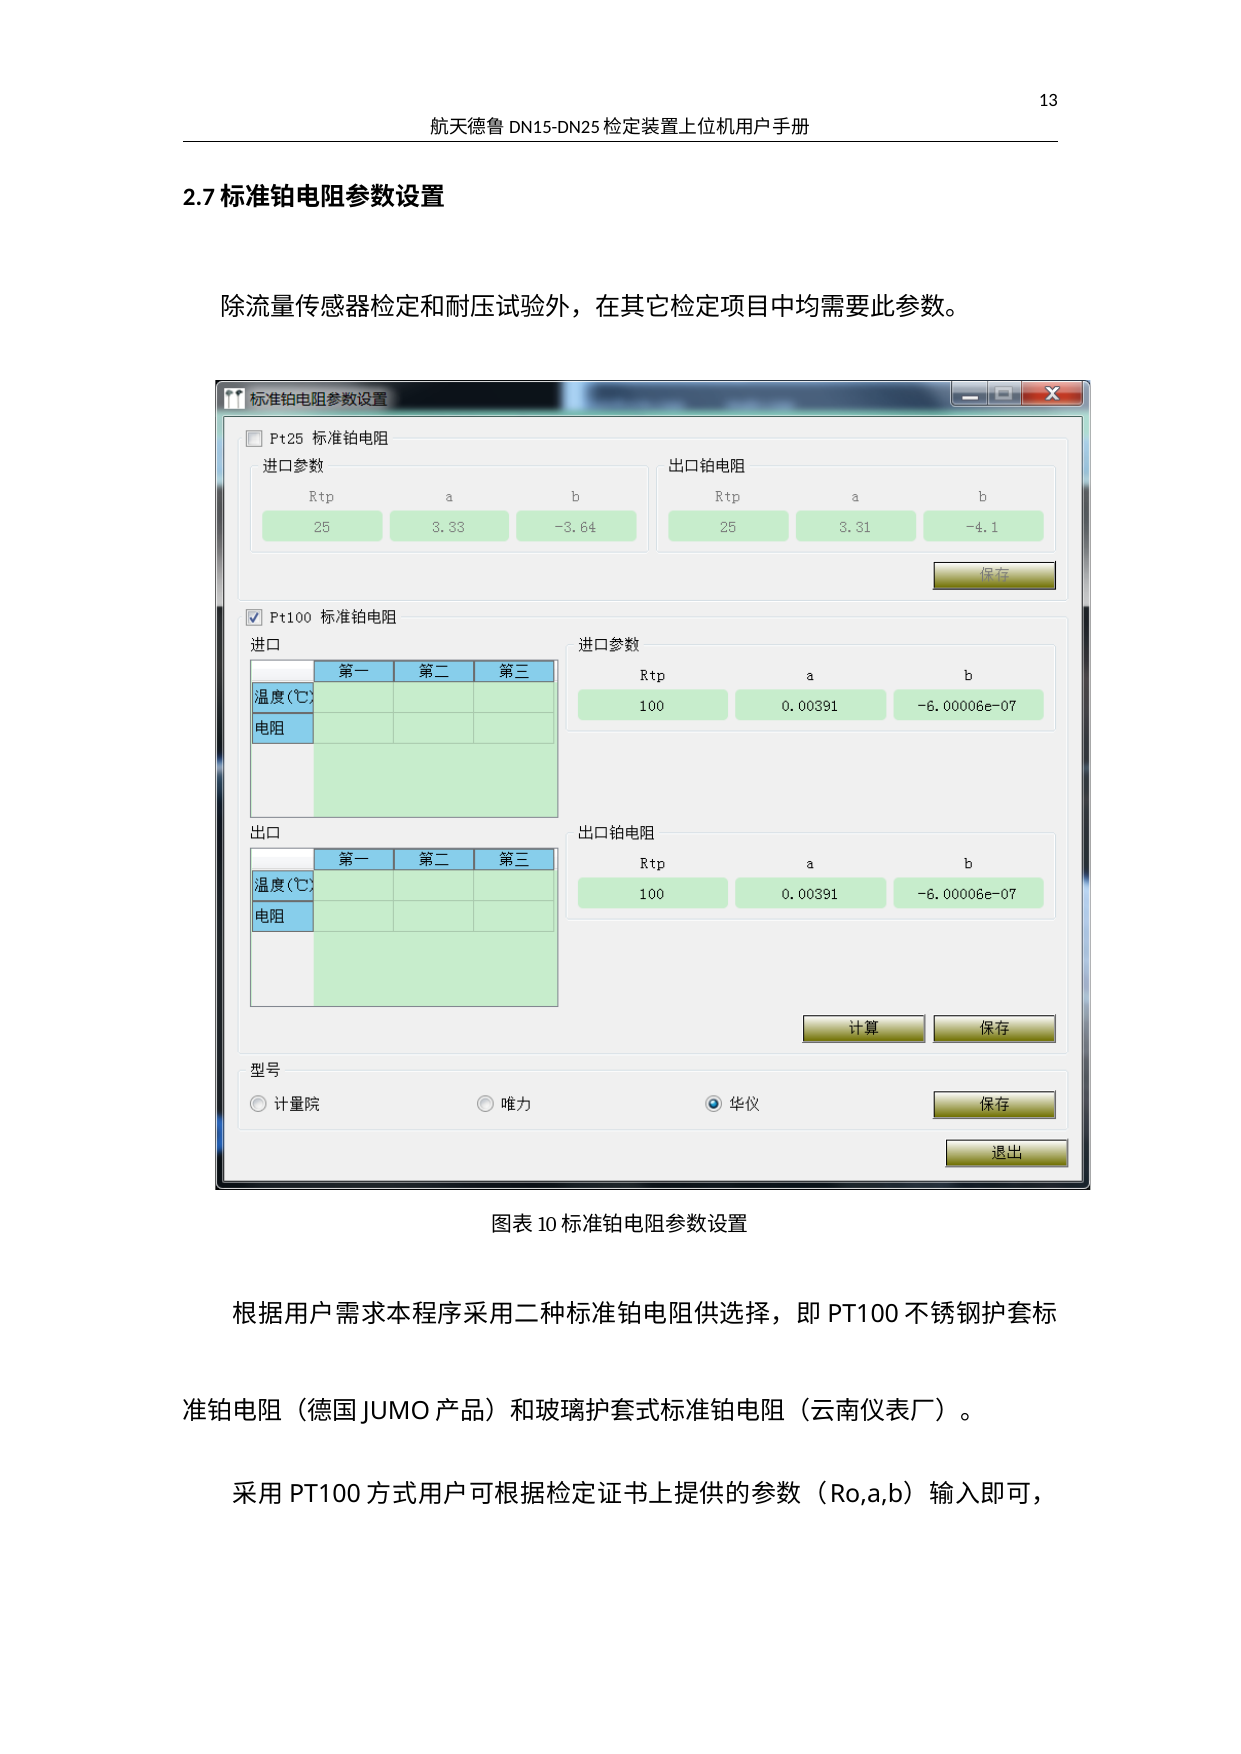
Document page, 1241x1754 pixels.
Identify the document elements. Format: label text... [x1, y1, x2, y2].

text 除流量传感器检定和耐压试验外，在其它检定项目中均需要此参数。 [183, 272, 1058, 337]
picture [215, 380, 1091, 1190]
text 图表 10 标准铂电阻参数设置 [183, 1206, 1058, 1239]
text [183, 1459, 1058, 1524]
subtitle 2.7标准铂电阻参数设置 [183, 162, 1058, 227]
text 根据用户需求本程序采用二种标准铂电阻供选择，即PT100不锈钢护套标准铂电阻（德国JUMO产品）和玻璃护套式标准铂电阻（云南仪表厂）。 [183, 1279, 1058, 1441]
